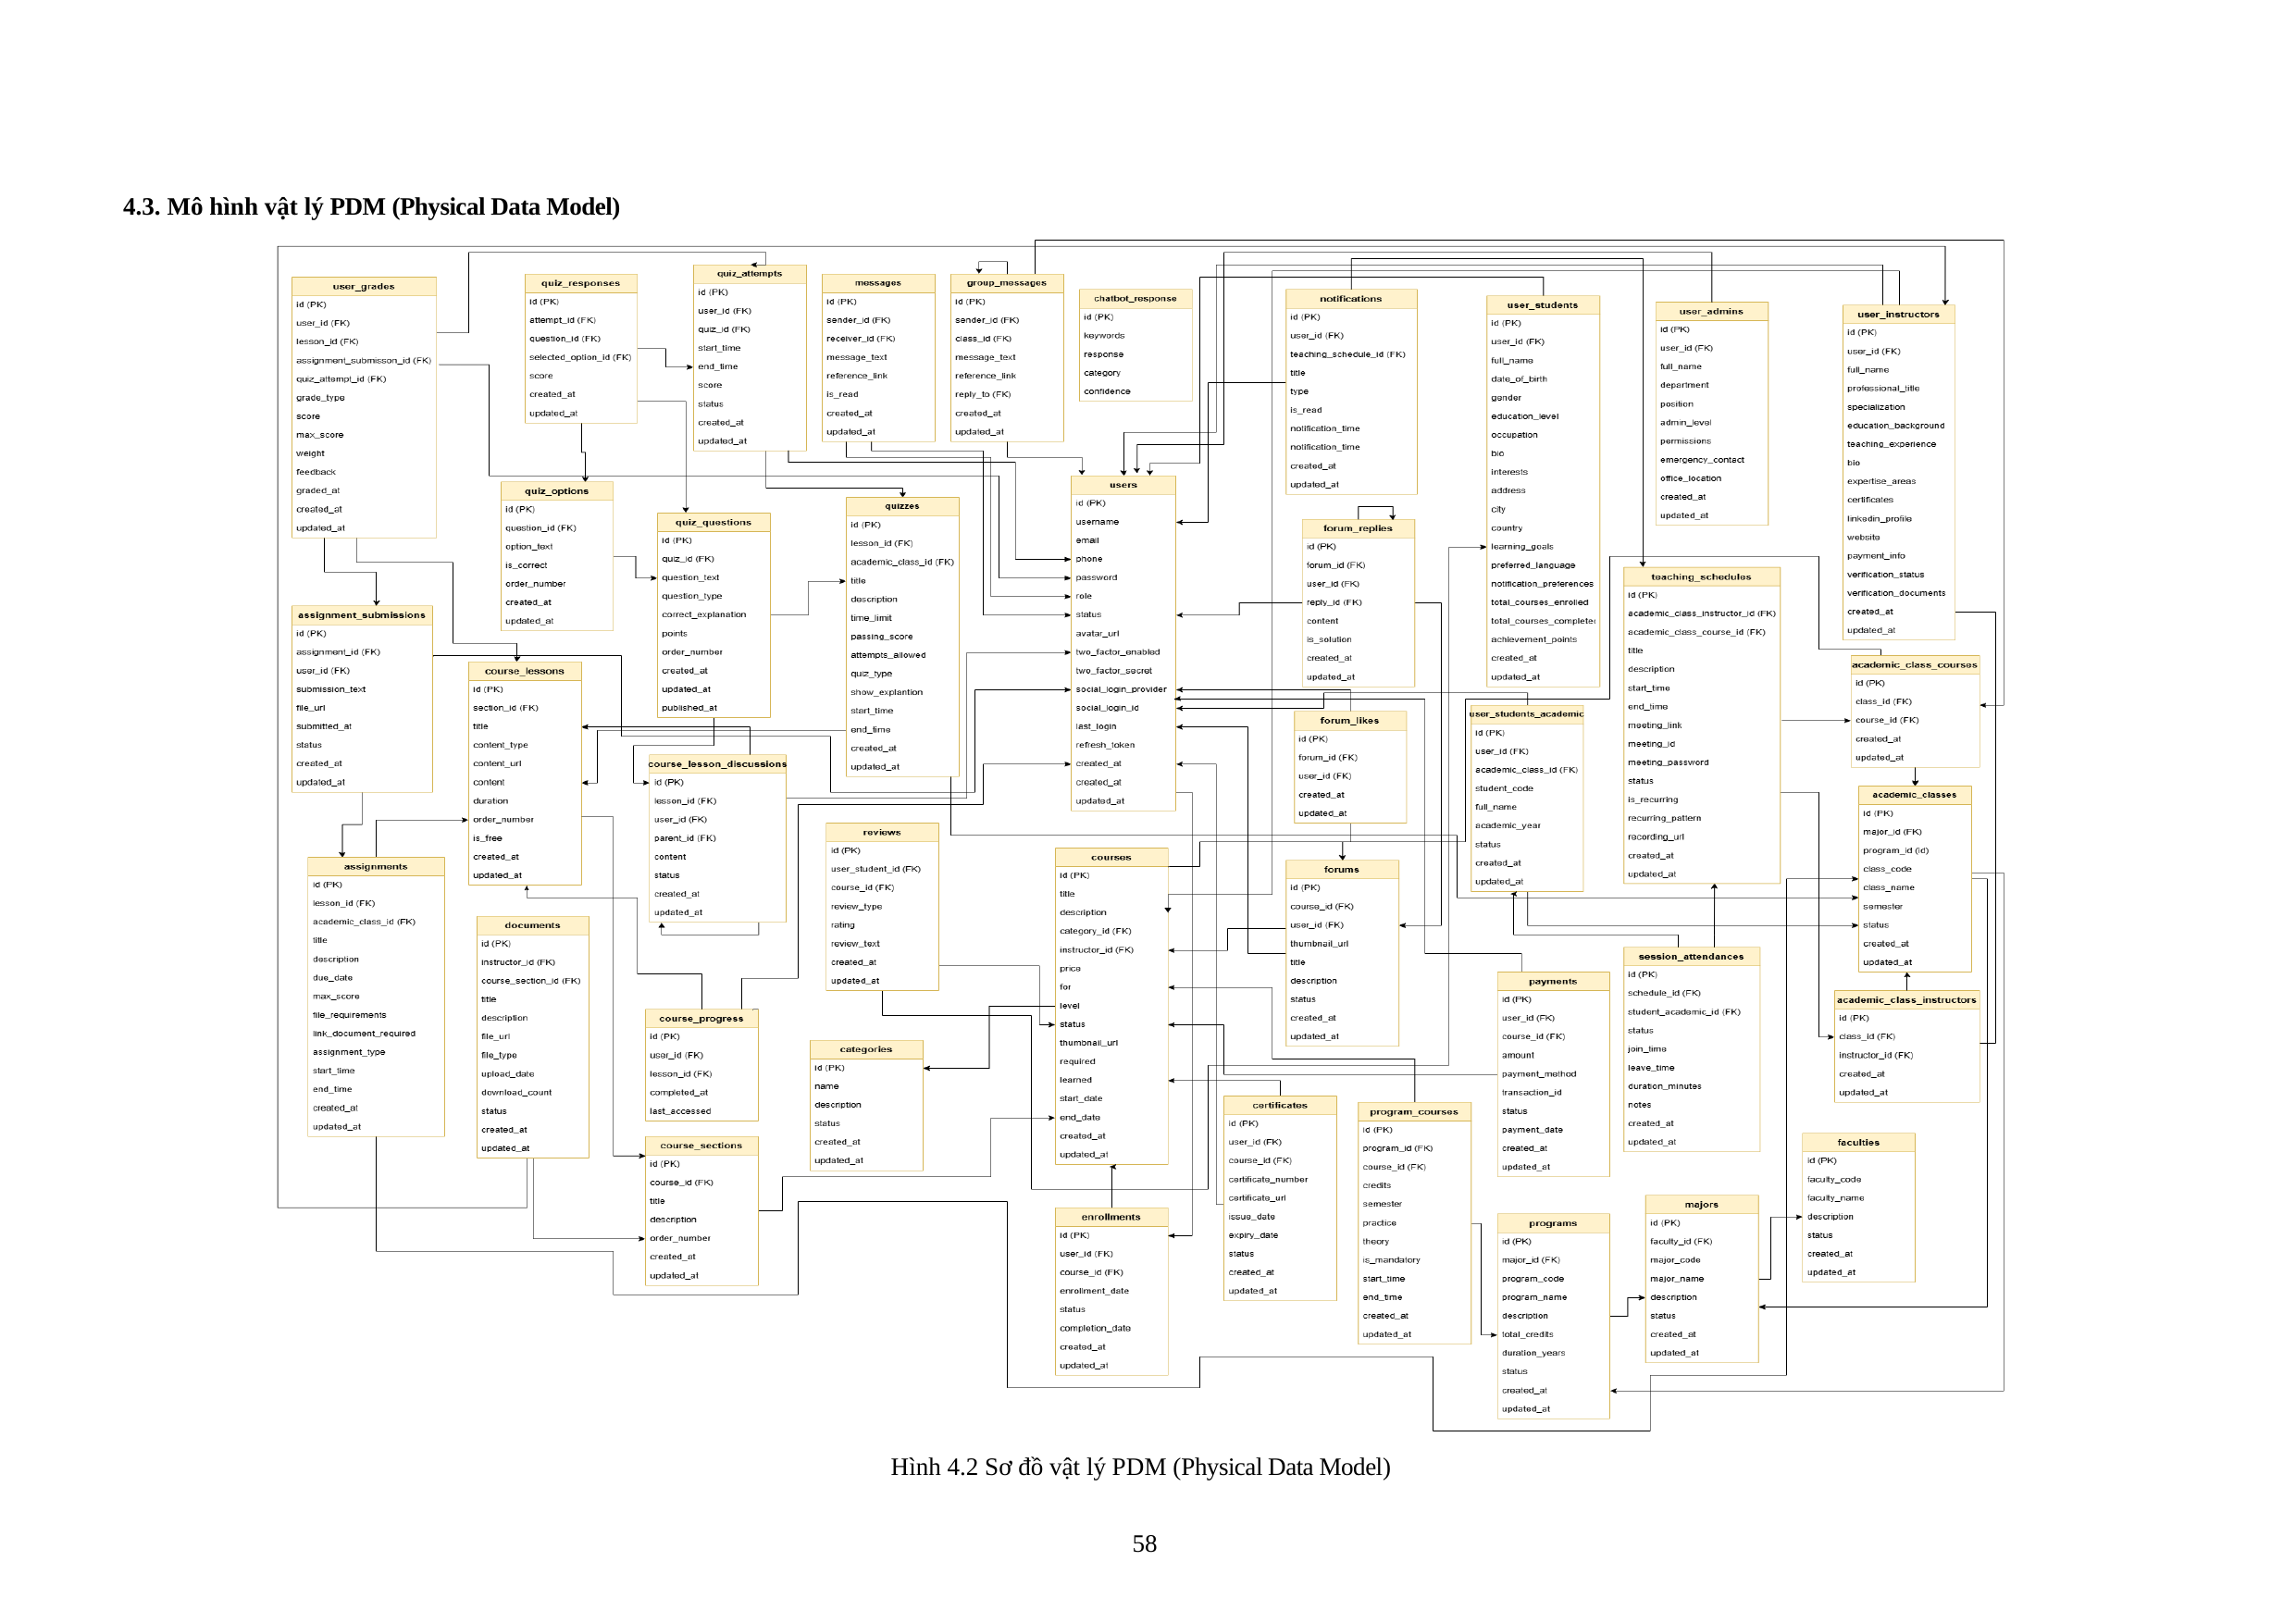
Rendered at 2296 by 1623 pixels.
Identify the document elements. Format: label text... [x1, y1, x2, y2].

subtitle 4.3. Mô hình vật lý PDM (Physical Data Model) [123, 192, 2159, 220]
text Hình 4.2 Sơ đồ vật lý PDM (Physical Data Model) [123, 1452, 2159, 1481]
picture [271, 236, 2010, 1436]
